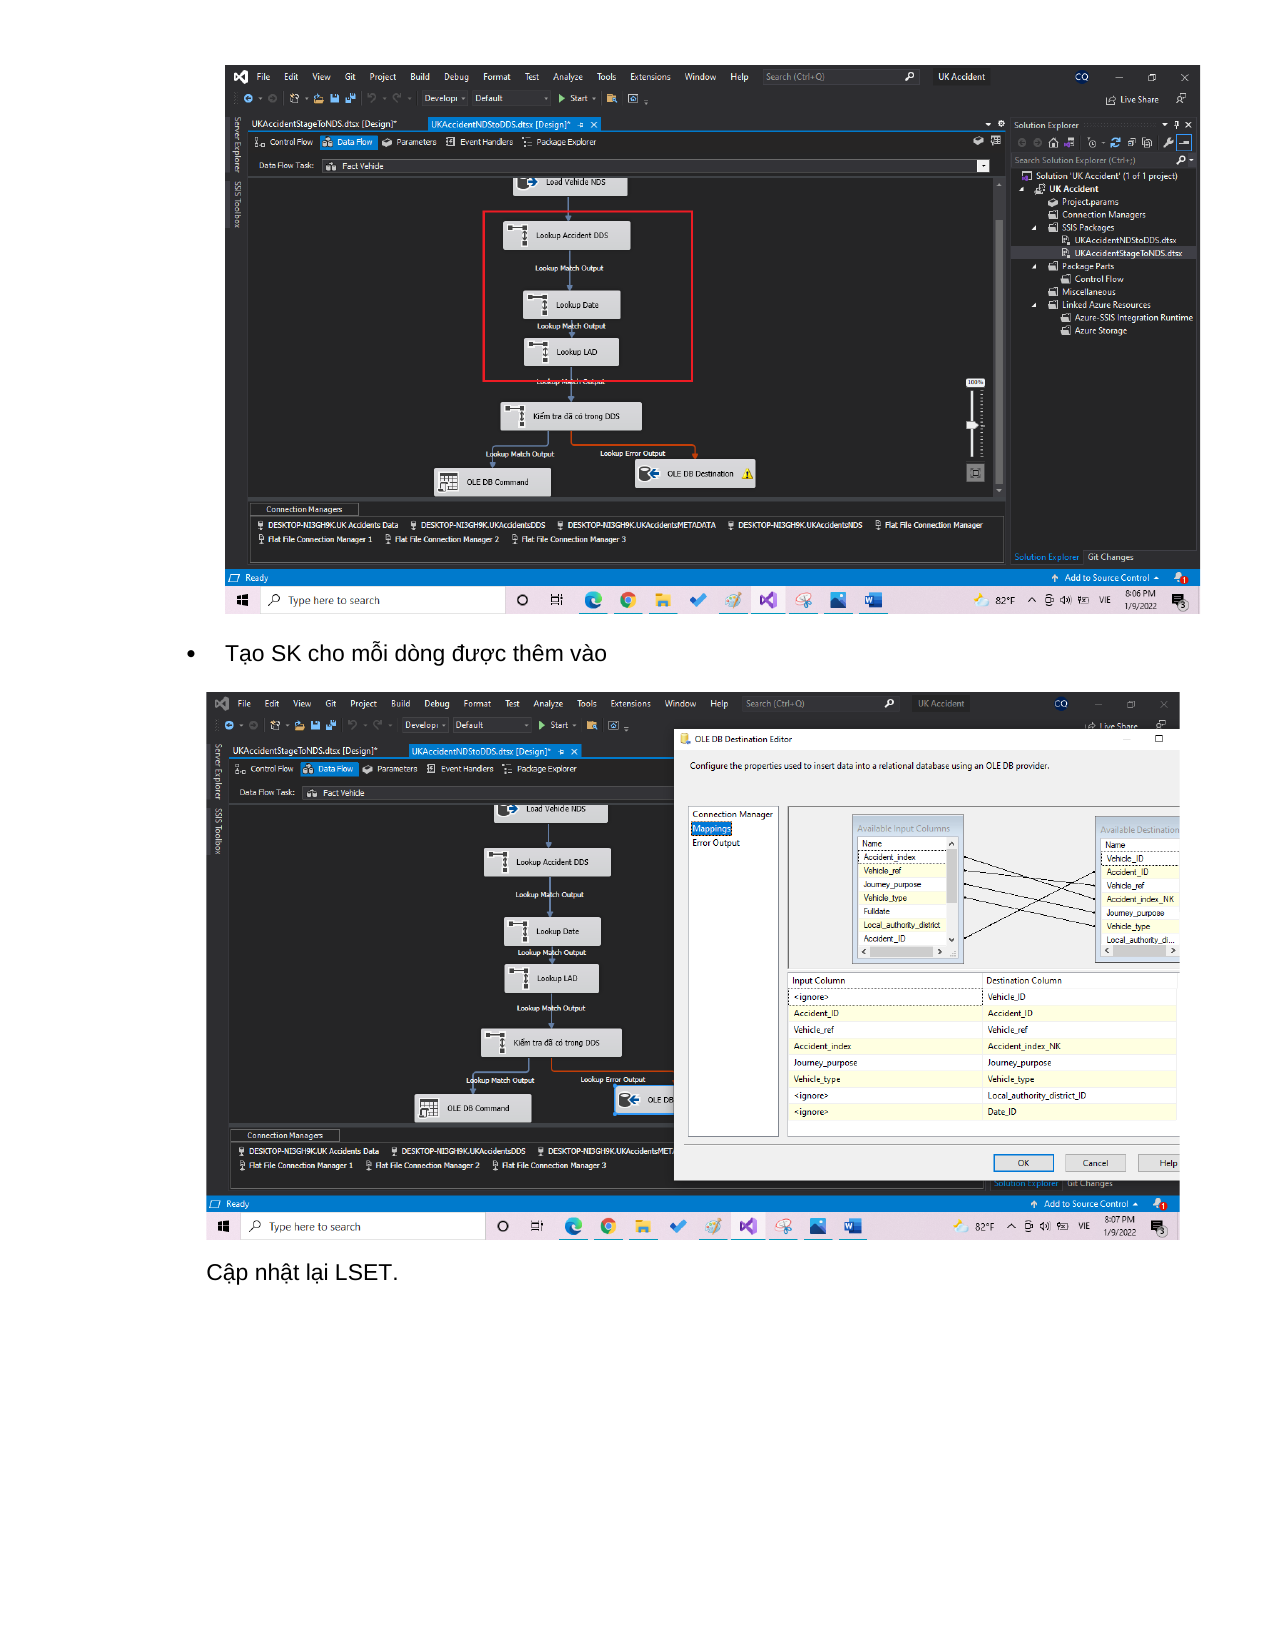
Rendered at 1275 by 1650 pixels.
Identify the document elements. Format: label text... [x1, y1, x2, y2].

picture [225, 65, 1200, 614]
text Cập nhật lại LSET. [206, 1259, 1125, 1285]
picture [206, 692, 1180, 1240]
list Tạo SK cho mỗi dòng được thêm vào [187, 640, 1125, 666]
